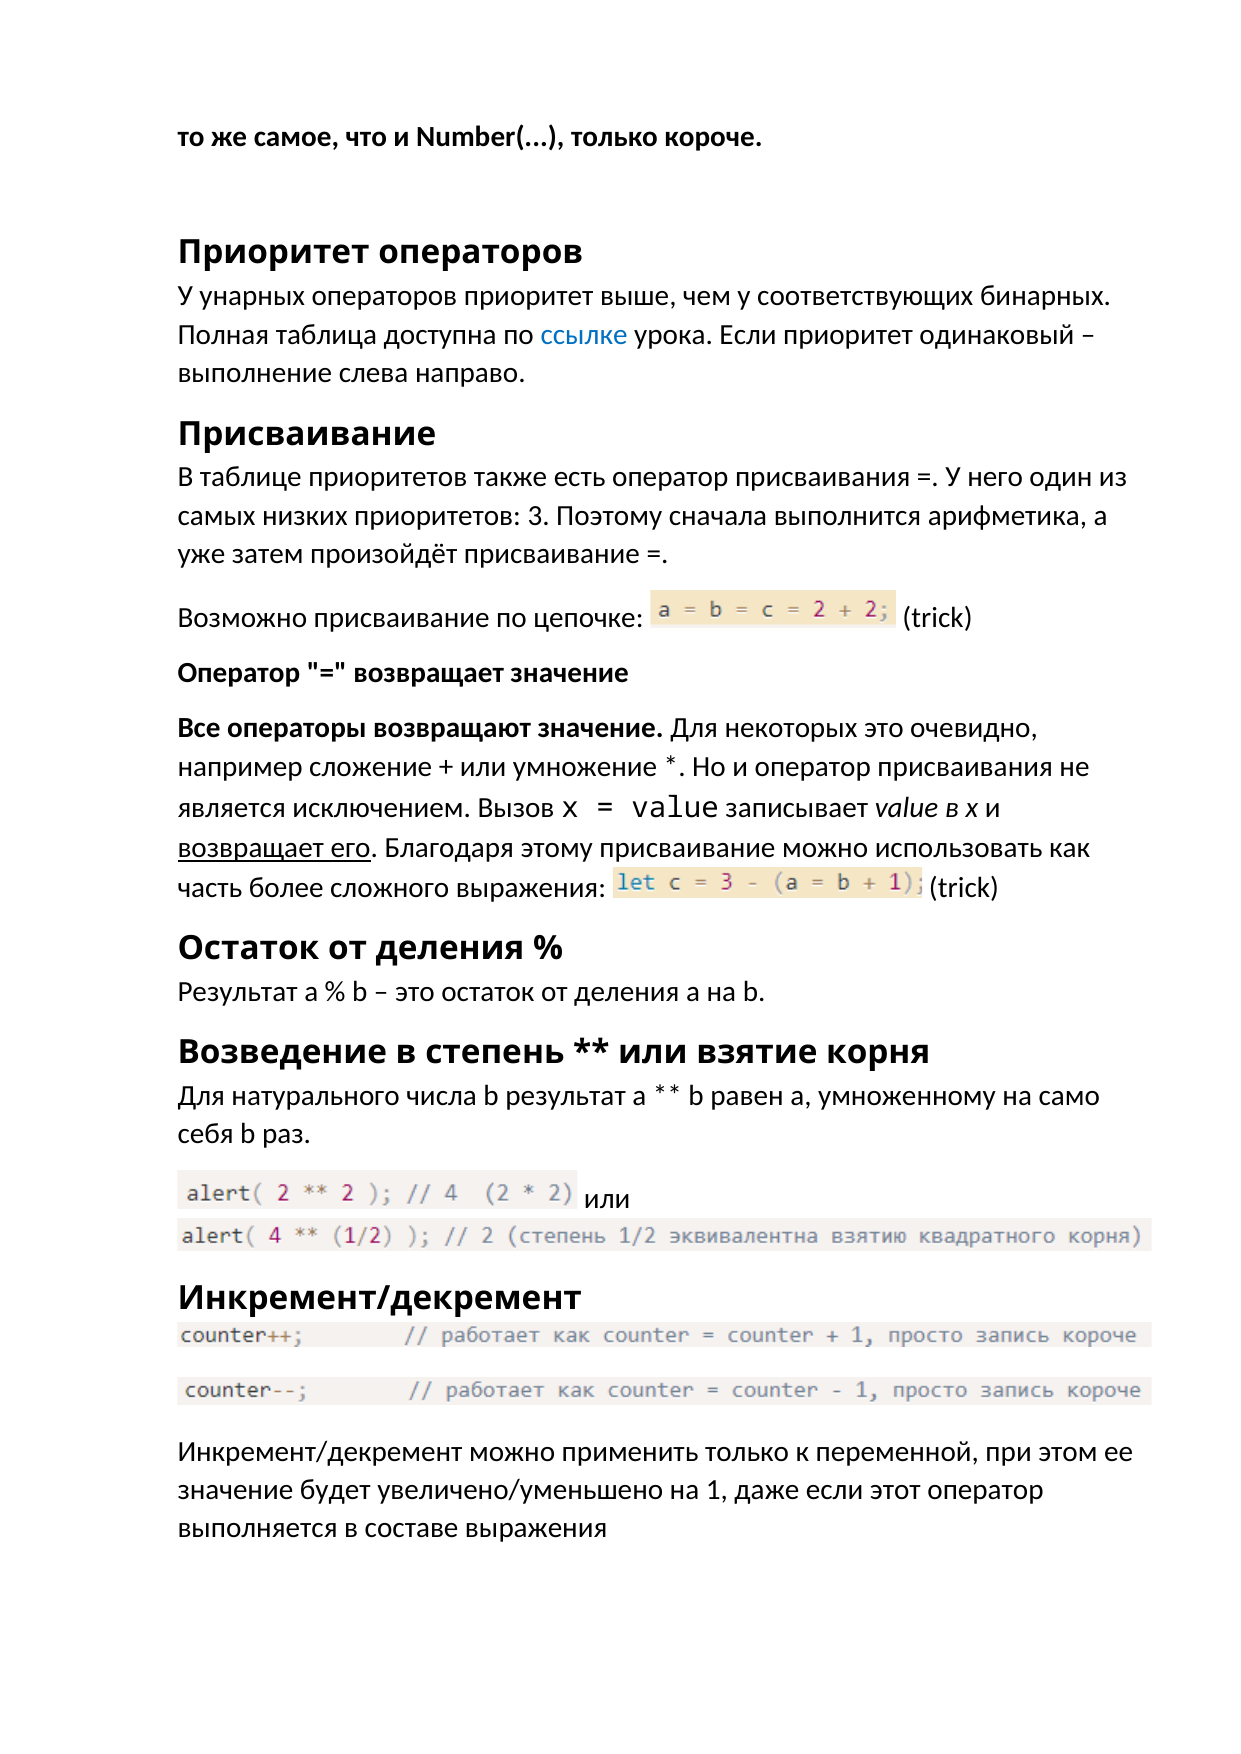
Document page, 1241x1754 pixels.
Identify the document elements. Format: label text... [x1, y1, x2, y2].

text Оператор "=" возвращает значение [177, 654, 1152, 690]
subtitle Приоритет операторов [177, 228, 1152, 274]
text В таблице приоритетов также есть оператор присваивания =. У него один из самых низких приоритетов: 3. Поэтому сначала выполнится арифметика, а уже затем произойдёт присваивание =. [177, 458, 1152, 571]
text Результат a % b – это остаток от деления a на b. [177, 973, 1152, 1009]
picture [650, 590, 896, 628]
text Для натурального числа b результат a ** b равен a, умноженному на само себя b раз. [177, 1077, 1152, 1151]
picture [177, 1322, 1152, 1347]
text Все операторы возвращают значение. Для некоторых это очевидно, например сложение + или умножение *. Но и оператор присваивания не является исключением. Вызов x = value записывает value в x и возвращает его. Благодаря этому присваивание можно использовать как часть более сложного выражения: (trick) [177, 709, 1152, 905]
picture [177, 1377, 1152, 1405]
picture [612, 867, 923, 898]
text Инкремент/декремент можно применить только к переменной, при этом ее значение будет увеличено/уменьшено на 1, даже если этот оператор выполняется в составе выражения [177, 1433, 1152, 1545]
subtitle Инкремент/декремент [177, 1273, 1152, 1319]
picture [177, 1170, 578, 1209]
subtitle Присваивание [177, 409, 1152, 455]
text Возможно присваивание по цепочке: (trick) [177, 590, 1152, 635]
text У унарных операторов приоритет выше, чем у соответствующих бинарных. Полная таблица доступна по ссылке урока. Если приоритет одинаковый – выполнение слева направо. [177, 277, 1152, 390]
picture [177, 1218, 1152, 1251]
subtitle Возведение в степень ** или взятие корня [177, 1028, 1152, 1074]
text то же самое, что и Number(...), только короче. [177, 118, 1152, 154]
subtitle Остаток от деления % [177, 924, 1152, 969]
